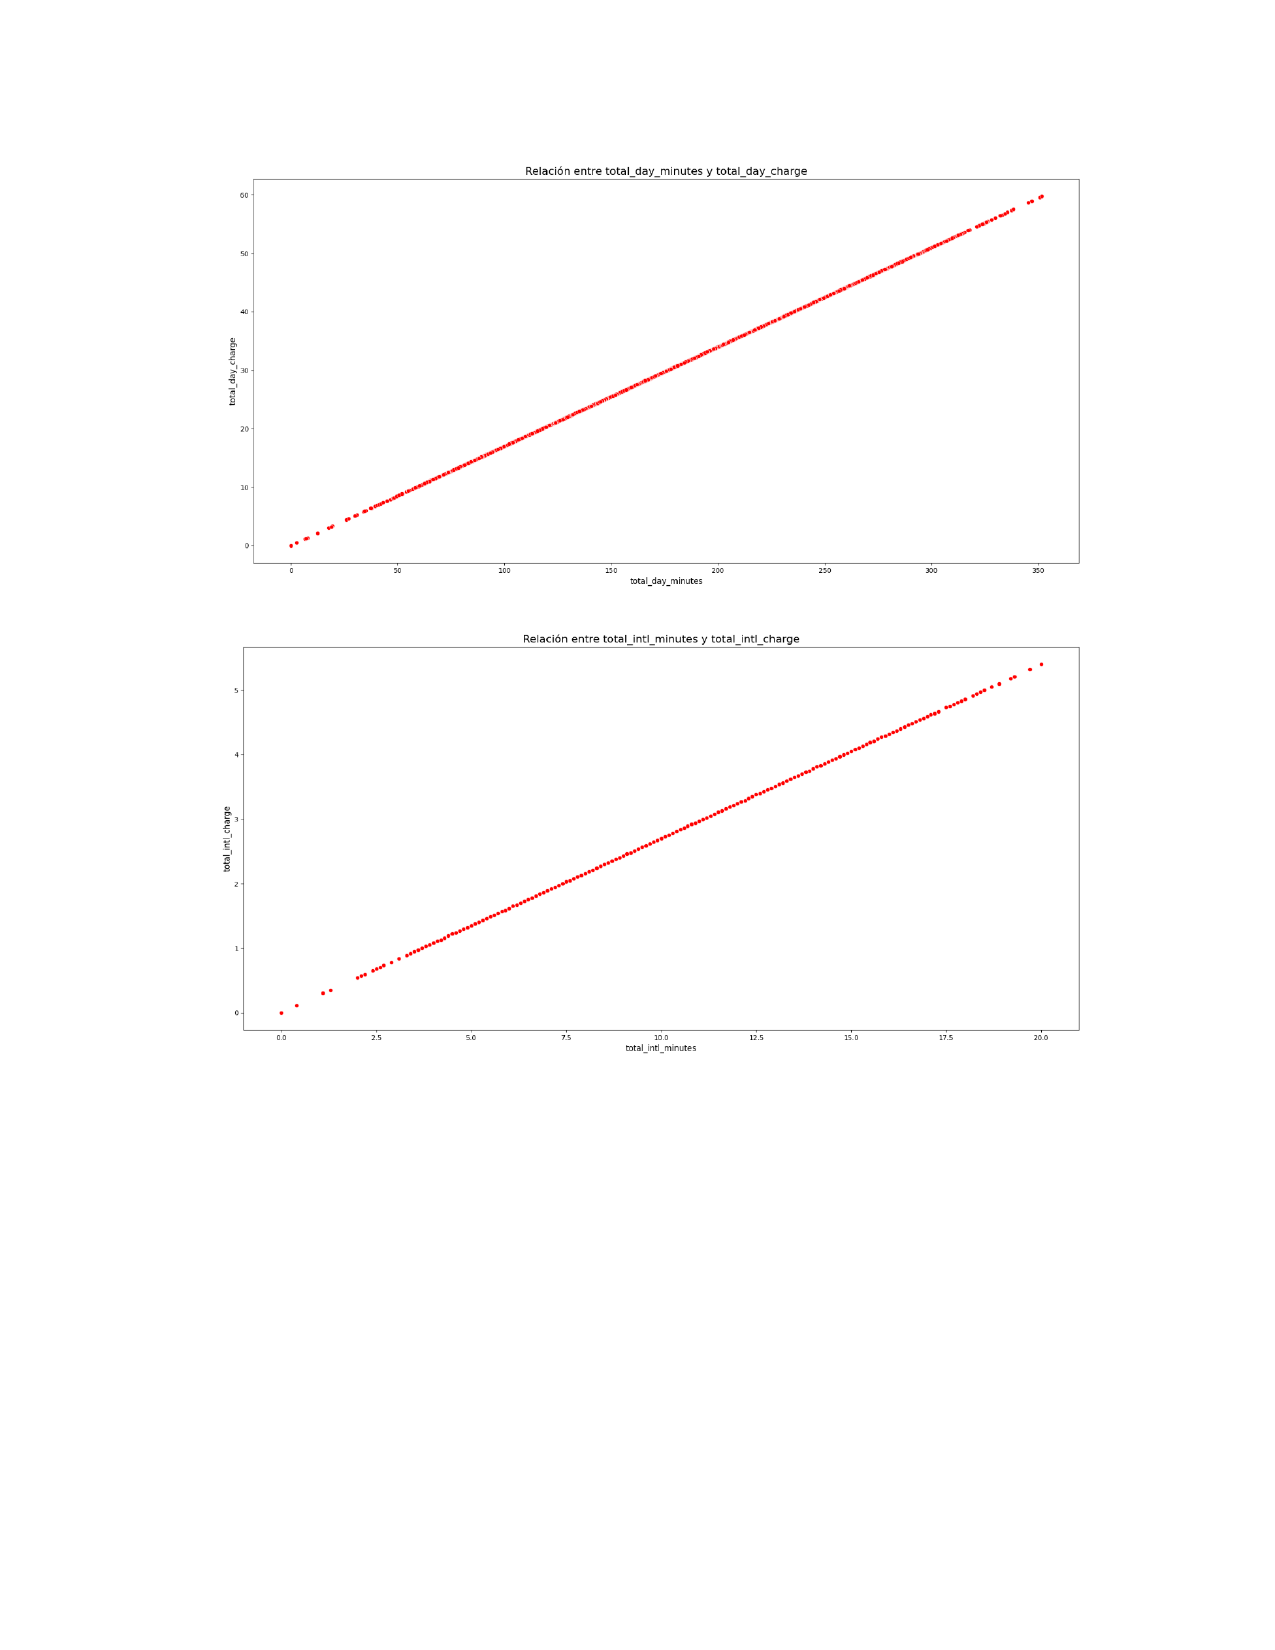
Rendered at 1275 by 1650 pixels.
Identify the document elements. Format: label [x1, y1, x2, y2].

picture [177, 615, 1096, 1078]
picture [177, 147, 1096, 611]
